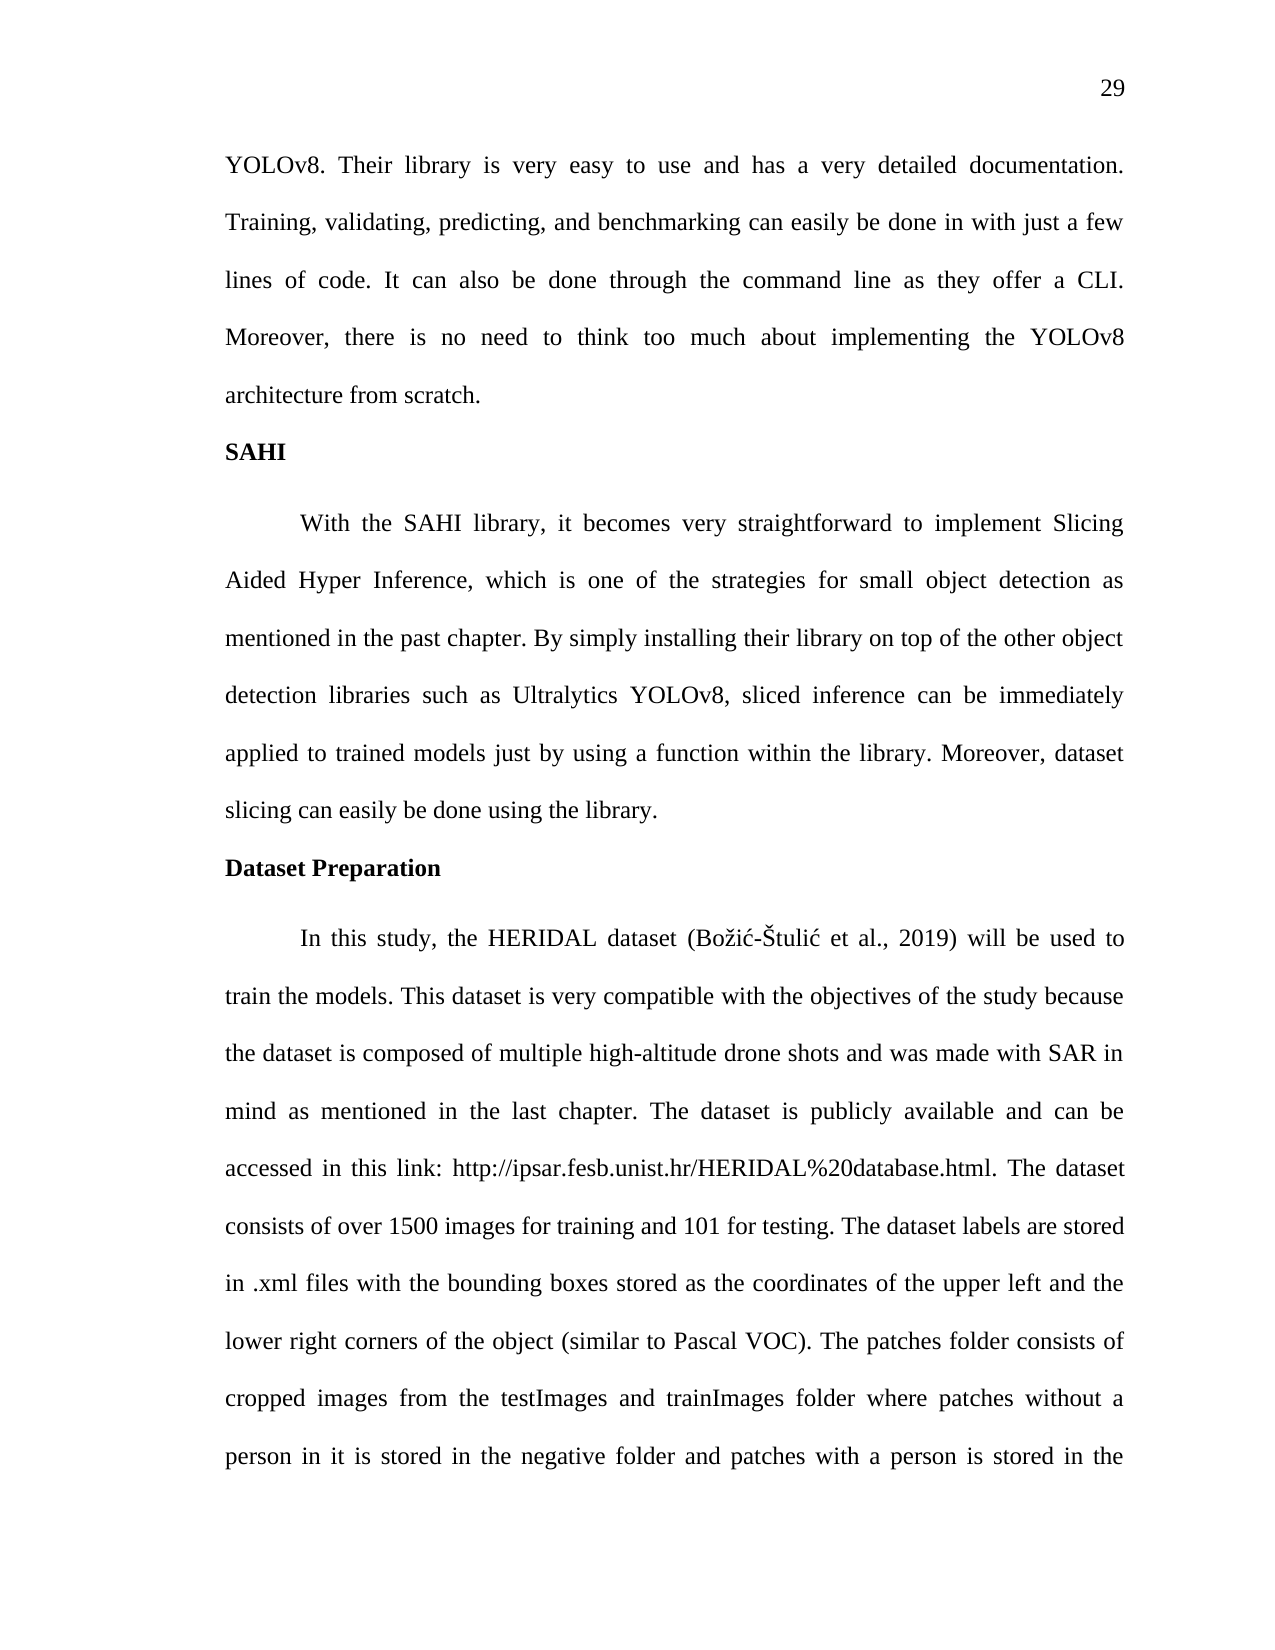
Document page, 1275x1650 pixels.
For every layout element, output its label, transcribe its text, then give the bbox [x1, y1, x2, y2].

text SAHI [225, 437, 600, 466]
text With the SAHI library, it becomes very straightforward to implement Slicing Aided Hyper Inference, which is one of the strategies for small object detection as mentioned in the past chapter. By simply installing their library on top of the other object detection libraries such as Ultralytics YOLOv8, sliced inference can be immediately applied to trained models just by using a function within the library. Moreover, dataset slicing can easily be done using the library. [225, 508, 1125, 824]
text YOLOv8. Their library is very easy to use and has a very detailed documentation. Training, validating, predicting, and benchmarking can easily be done in with just a few lines of code. It can also be done through the command line as they offer a CLI. Moreover, there is no need to think too much about implementing the YOLOv8 architecture from scratch. [225, 150, 1125, 409]
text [225, 923, 1125, 1469]
text Dataset Preparation [225, 853, 600, 882]
